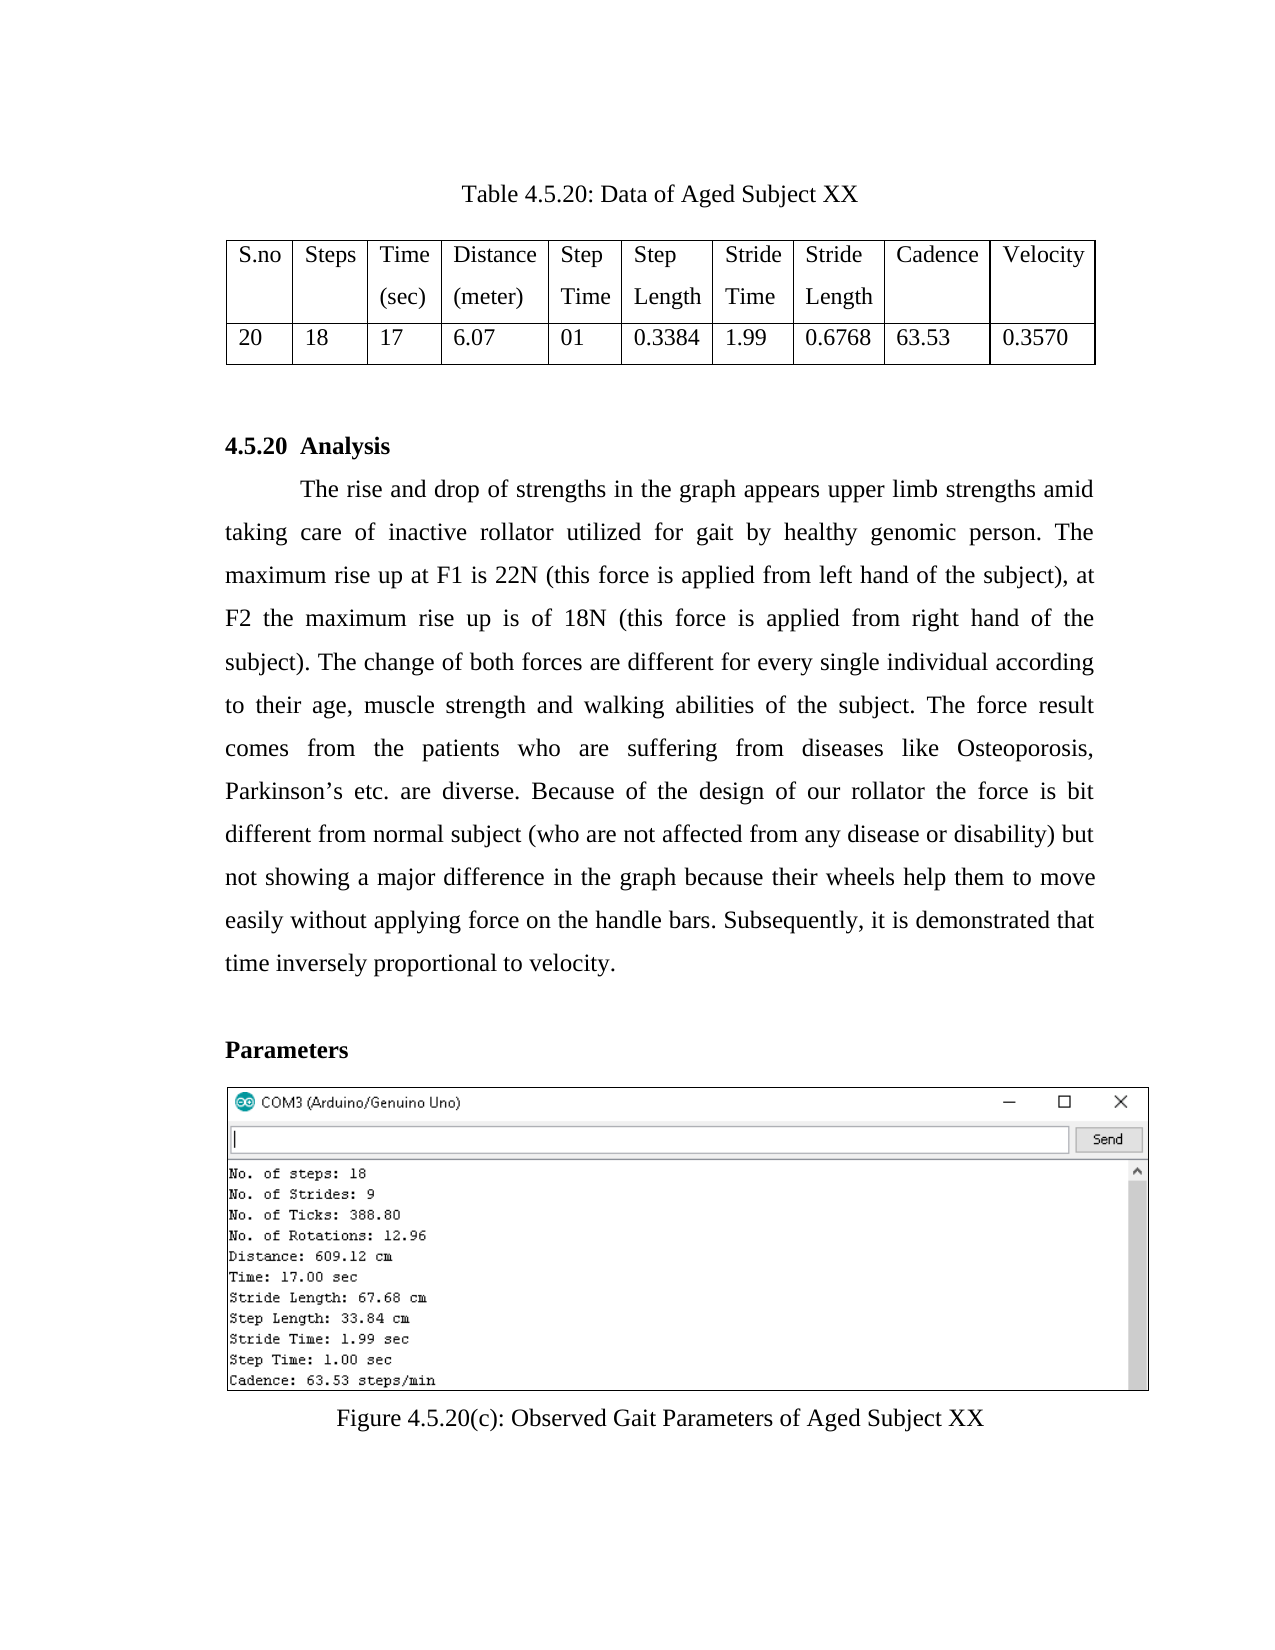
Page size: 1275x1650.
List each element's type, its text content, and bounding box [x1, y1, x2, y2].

table_header Step Time [549, 241, 621, 322]
table_cell 01 [549, 324, 621, 364]
table_cell 17 [368, 324, 441, 364]
table_cell 20 [227, 324, 292, 364]
table_cell 63.53 [885, 324, 989, 364]
table_cell 1.99 [713, 324, 793, 364]
subtitle Parameters [225, 1035, 1181, 1064]
table_cell 0.3384 [622, 324, 712, 364]
table_cell 0.3570 [991, 324, 1094, 364]
table_header Stride Length [794, 241, 884, 322]
table_cell 6.07 [442, 324, 548, 364]
table_cell 18 [293, 324, 367, 364]
table_header Distance (meter) [442, 241, 548, 322]
table_header Cadence [885, 241, 989, 322]
text Figure 4.5.20(c): Observed Gait Parameters of Aged Subject XX [257, 1391, 1064, 1432]
table_header Steps [293, 241, 367, 322]
text The rise and drop of strengths in the graph appears upper limb strengths amid taking care of inactive rollator utilized for gait by healthy genomic person. The maximum rise up at F1 is 22N (this force is applied from left hand of the subject), at F2 the maximum rise up is of 18N (this force is applied from right hand of the subject). The change of both forces are different for every single individual according to their age, muscle strength and walking abilities of the subject. The force result comes from the patients who are suffering from diseases like Osteoporosis, Parkinson’s etc. are diverse. Because of the design of our rollator the force is bit different from normal subject (who are not affected from any disease or disability) but not showing a major difference in the graph because their wheels help them to move easily without applying force on the handle bars. Subsequently, it is demonstrated that time inversely proportional to velocity. [225, 474, 1095, 977]
table_header S.no [227, 241, 292, 322]
table_header Stride Time [713, 241, 793, 322]
table_header Velocity [991, 241, 1094, 322]
table_cell 0.6768 [794, 324, 884, 364]
text Table 4.5.20: Data of Aged Subject XX [256, 179, 1064, 208]
table_header Step Length [622, 241, 712, 322]
subtitle Analysis [225, 431, 1181, 460]
table_header Time (sec) [368, 241, 441, 322]
picture [228, 1092, 1148, 1390]
